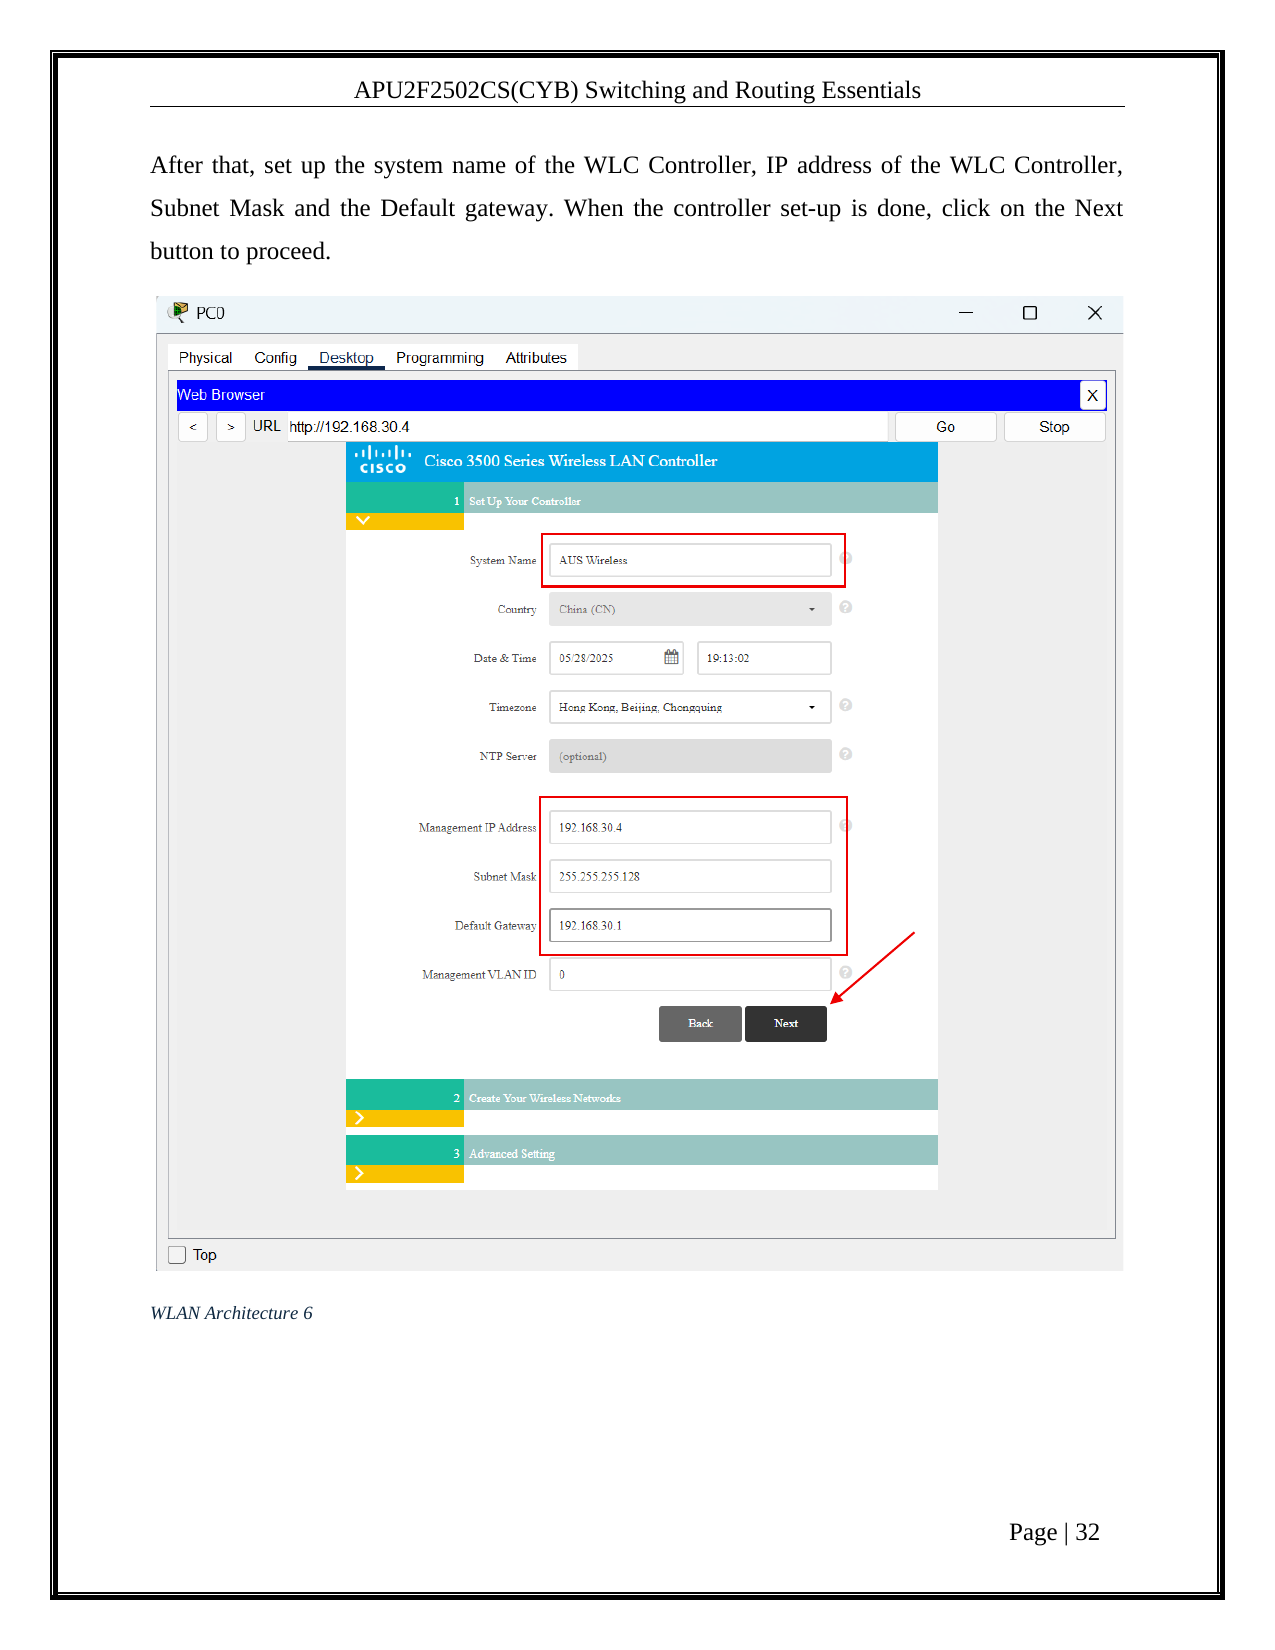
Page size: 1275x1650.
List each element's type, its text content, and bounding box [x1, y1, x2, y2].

text After that, set up the system name of the WLC Controller, IP address of the WLC Controller, Subnet Mask and the Default gateway. When the controller set-up is done, click on the Next button to proceed. [150, 150, 1125, 265]
text WLAN Architecture 6 [150, 1302, 1125, 1324]
picture [156, 296, 1124, 1271]
